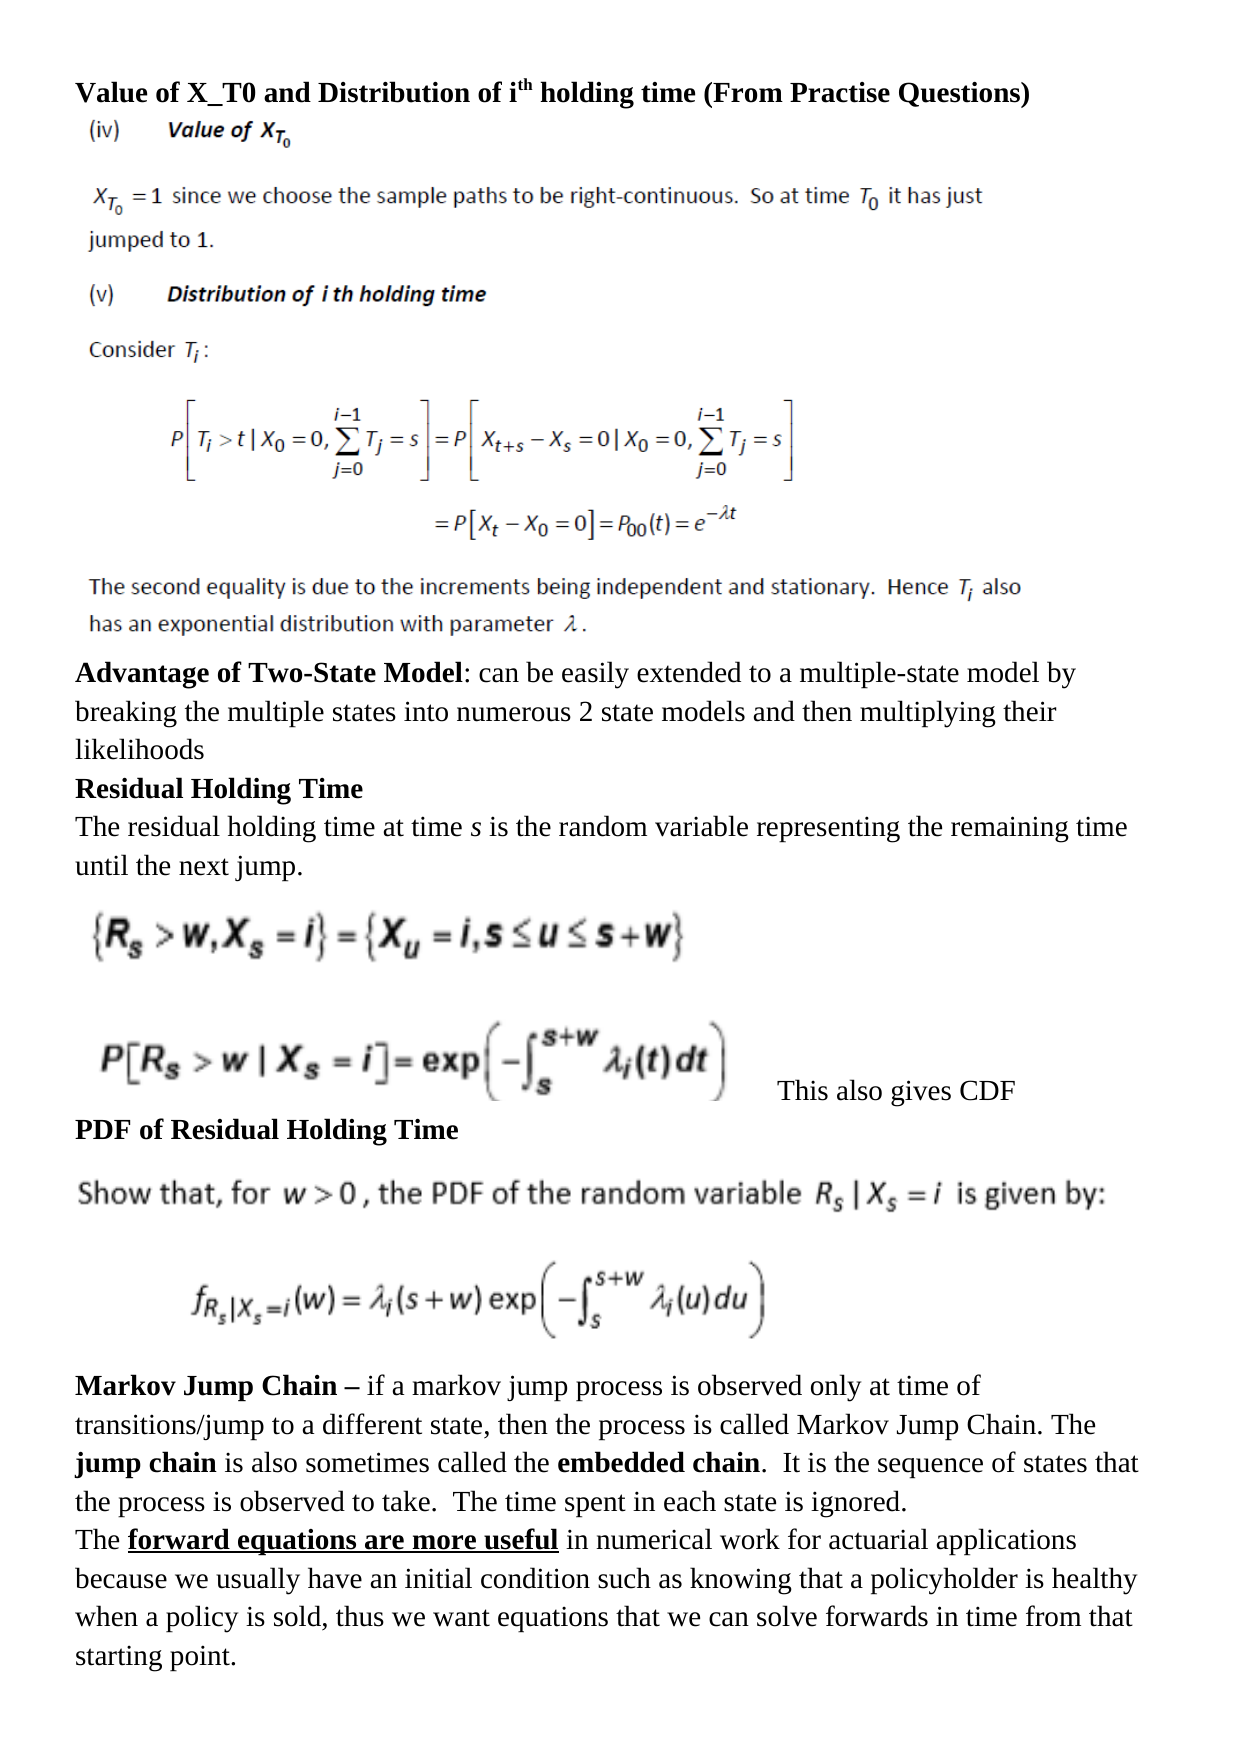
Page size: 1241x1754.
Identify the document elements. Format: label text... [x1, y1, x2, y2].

text Residual Holding Time [75, 771, 1165, 804]
picture [75, 886, 700, 1002]
text Markov Jump Chain – if a markov jump process is observed only at time of transitions/jump to a different state, then the process is called Markov Jump Chain. The jump chain is also sometimes called the embedded chain. It is the sequence of states that the process is observed to take. The time spent in each state is ignored. [75, 1368, 1165, 1517]
picture [75, 113, 1050, 651]
picture [75, 1006, 763, 1101]
text Advantage of Two-State Model: can be easily extended to a multiple-state model by breaking the multiple states into numerous 2 state models and then multiplying their likelihoods [75, 655, 1165, 766]
picture [75, 1150, 1121, 1364]
text The residual holding time at time s is the random variable representing the remaining time until the next jump. [75, 809, 1165, 881]
text The forward equations are more useful in numerical work for actuarial applications because we usually have an initial condition such as knowing that a policyholder is healthy when a policy is sold, thus we want equations that we can solve forwards in time from that starting point. [75, 1522, 1165, 1672]
